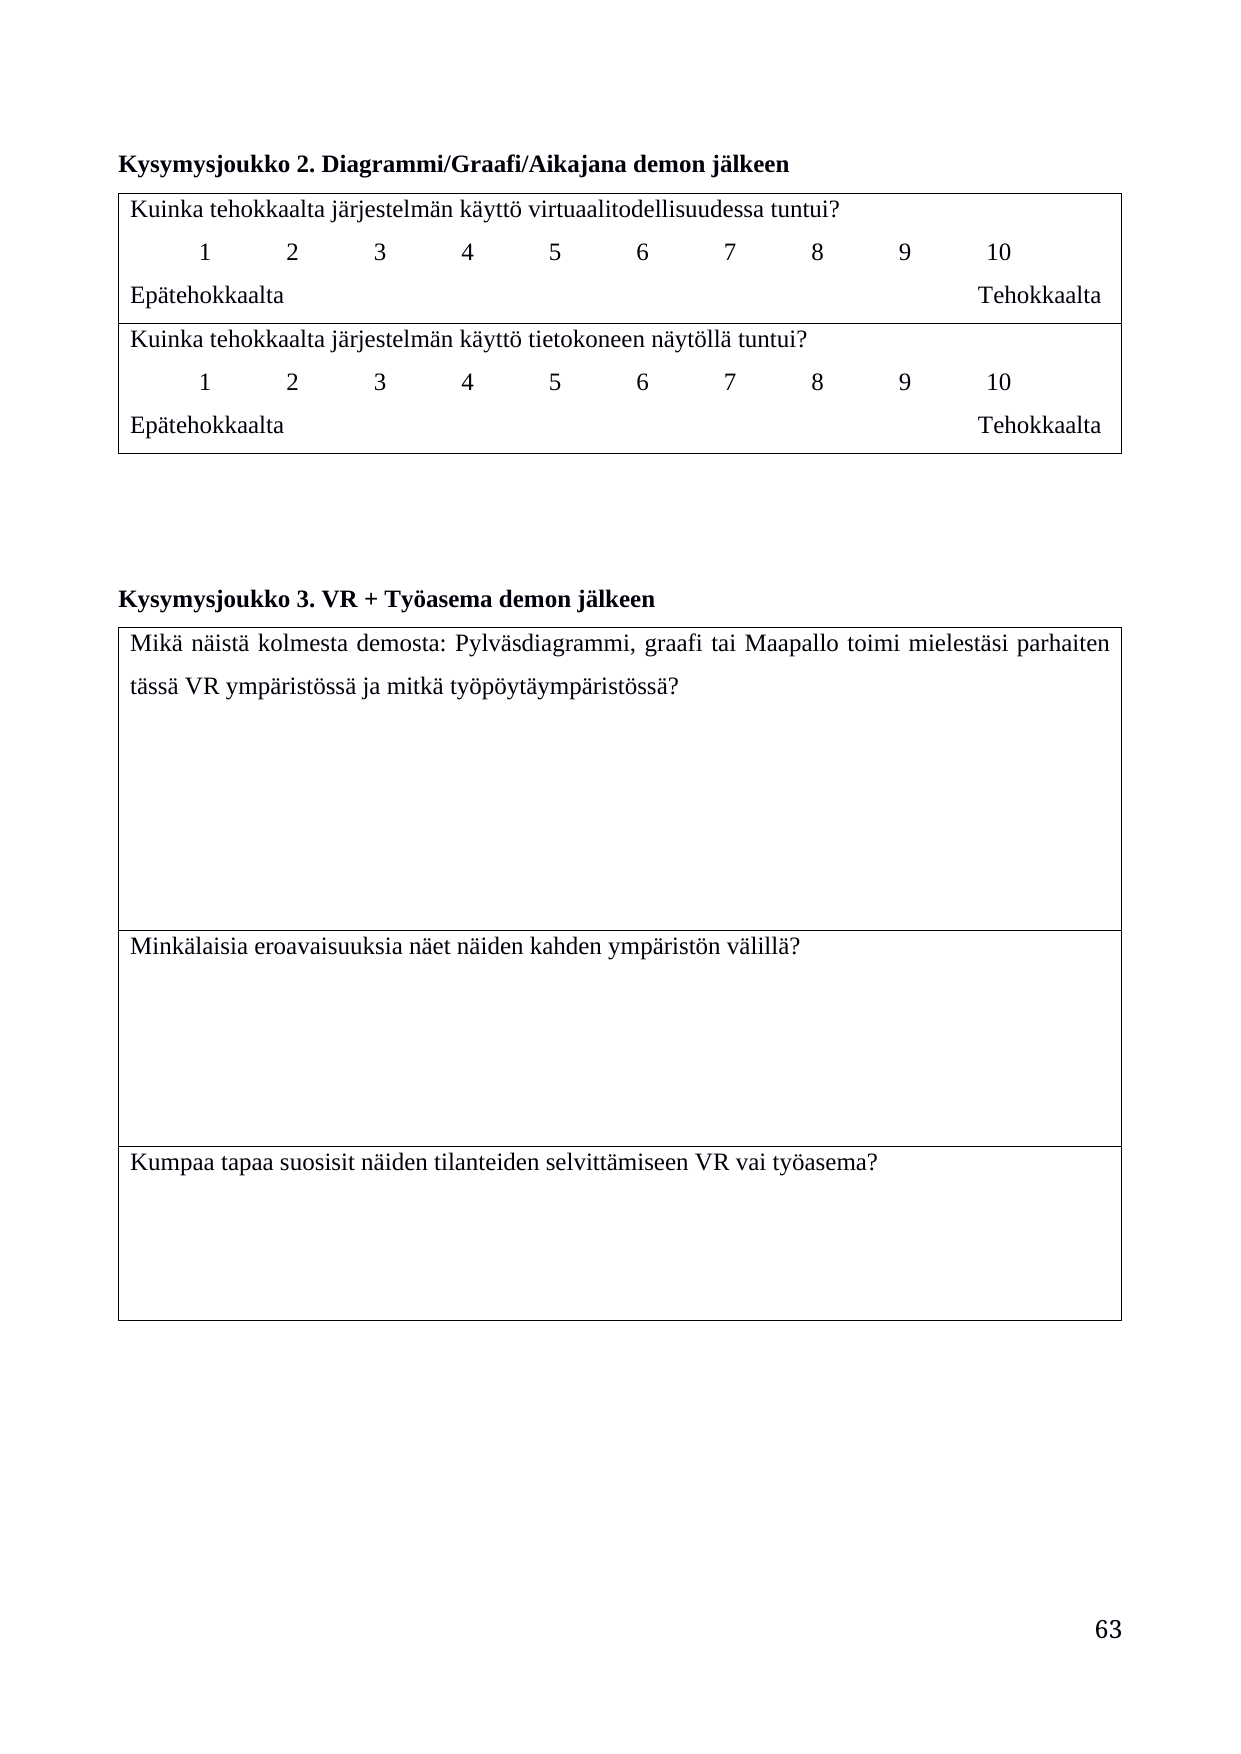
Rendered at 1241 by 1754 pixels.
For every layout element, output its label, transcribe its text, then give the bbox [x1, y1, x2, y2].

text Kysymysjoukko 3. VR + Työasema demon jälkeen [118, 584, 1122, 612]
text Kysymysjoukko 2. Diagrammi/Graafi/Aikajana demon jälkeen [118, 149, 1122, 178]
table_cell Minkälaisia eroavaisuuksia näet näiden kahden ympäristön välillä? [119, 931, 1121, 1146]
table_header Kuinka tehokkaalta järjestelmän käyttö virtuaalitodellisuudessa tuntui? 1 2 3 4 5 6 7 8 9 10 Epätehokkaalta Tehokkaalta [119, 194, 1121, 323]
table_cell Kumpaa tapaa suosisit näiden tilanteiden selvittämiseen VR vai työasema? [119, 1147, 1121, 1320]
table_header Mikä näistä kolmesta demosta: Pylväsdiagrammi, graafi tai Maapallo toimi mielestäsi parhaiten tässä VR ympäristössä ja mitkä työpöytäympäristössä? [119, 628, 1121, 930]
table_cell Kuinka tehokkaalta järjestelmän käyttö tietokoneen näytöllä tuntui? 1 2 3 4 5 6 7 8 9 10 Epätehokkaalta Tehokkaalta [119, 324, 1121, 453]
